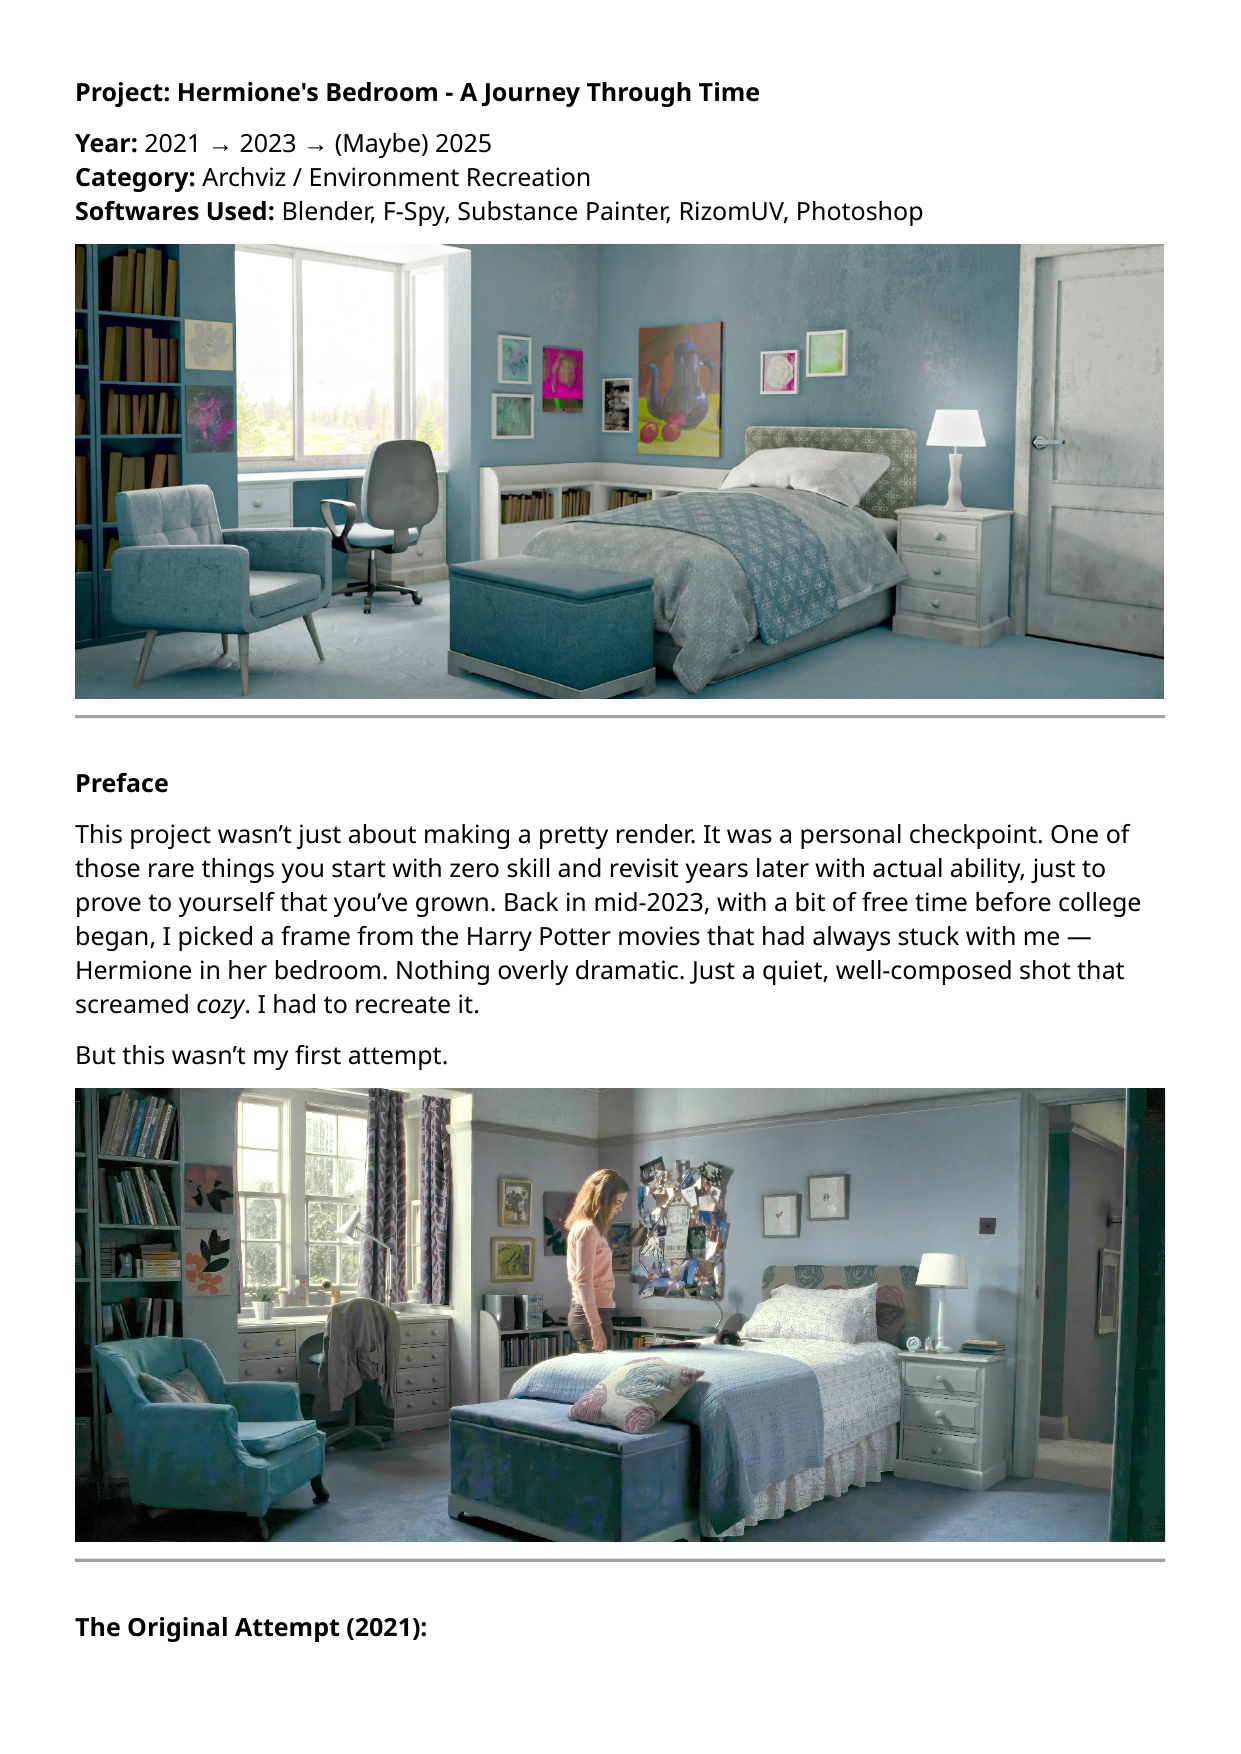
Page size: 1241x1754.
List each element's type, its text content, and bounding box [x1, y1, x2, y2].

picture [75, 244, 1164, 699]
text But this wasn’t my first attempt. [75, 1037, 1165, 1072]
text This project wasn’t just about making a pretty render. It was a personal checkpoint. One of those rare things you start with zero skill and revisit years later with actual ability, just to prove to yourself that you’ve grown. Back in mid-2023, with a bit of free time before college began, I picked a frame from the Harry Potter movies that had always stuck with me — Hermione in her bedroom. Nothing overly dramatic. Just a quiet, well-composed shot that screamed cozy. I had to recreate it. [75, 816, 1165, 1021]
text Project: Hermione's Bedroom - A Journey Through Time [75, 75, 1165, 109]
text Preface [75, 766, 1165, 800]
text The Original Attempt (2021): [75, 1609, 1165, 1643]
picture [75, 1088, 1166, 1542]
text Year: 2021 → 2023 → (Maybe) 2025 Category: Archviz / Environment Recreation Softwares Used: Blender, F-Spy, Substance Painter, RizomUV, Photoshop [75, 126, 1165, 228]
